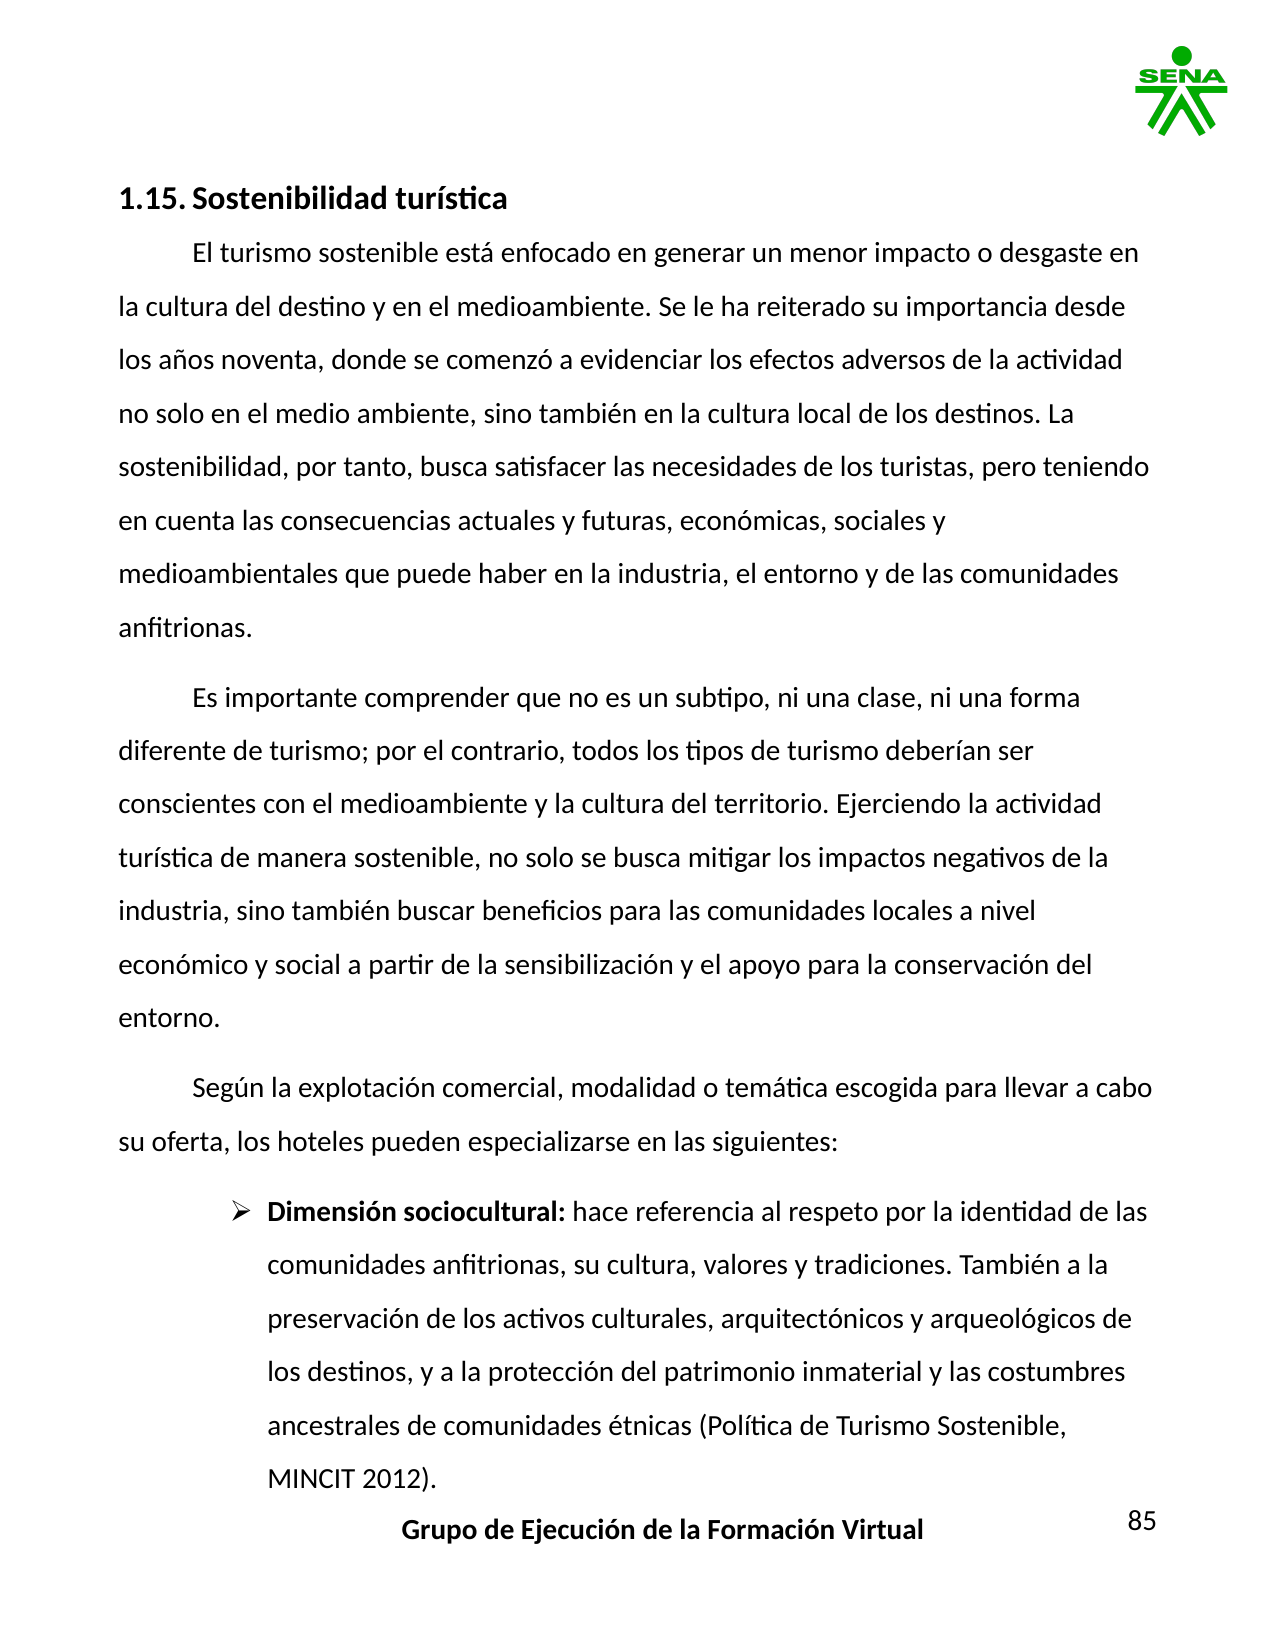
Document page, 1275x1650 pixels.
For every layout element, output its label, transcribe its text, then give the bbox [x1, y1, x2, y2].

picture [1135, 46, 1228, 136]
text Es importante comprender que no es un subtipo, ni una clase, ni una forma diferente de turismo; por el contrario, todos los tipos de turismo deberían ser conscientes con el medioambiente y la cultura del territorio. Ejerciendo la actividad turística de manera sostenible, no solo se busca mitigar los impactos negativos de la industria, sino también buscar beneficios para las comunidades locales a nivel económico y social a partir de la sensibilización y el apoyo para la conservación del entorno. [118, 679, 1157, 1035]
list Dimensión sociocultural: hace referencia al respeto por la identidad de las comunidades anfitrionas, su cultura, valores y tradiciones. También a la preservación de los activos culturales, arquitectónicos y arqueológicos de los destinos, y a la protección del patrimonio inmaterial y las costumbres ancestrales de comunidades étnicas (Política de Turismo Sostenible, MINCIT 2012). [229, 1193, 1157, 1496]
text El turismo sostenible está enfocado en generar un menor impacto o desgaste en la cultura del destino y en el medioambiente. Se le ha reiterado su importancia desde los años noventa, donde se comenzó a evidenciar los efectos adversos de la actividad no solo en el medio ambiente, sino también en la cultura local de los destinos. La sostenibilidad, por tanto, busca satisfacer las necesidades de los turistas, pero teniendo en cuenta las consecuencias actuales y futuras, económicas, sociales y medioambientales que puede haber en la industria, el entorno y de las comunidades anfitrionas. [118, 234, 1157, 644]
text Según la explotación comercial, modalidad o temática escogida para llevar a cabo su oferta, los hoteles pueden especializarse en las siguientes: [118, 1069, 1157, 1158]
subtitle Sostenibilidad turística [118, 177, 1157, 218]
